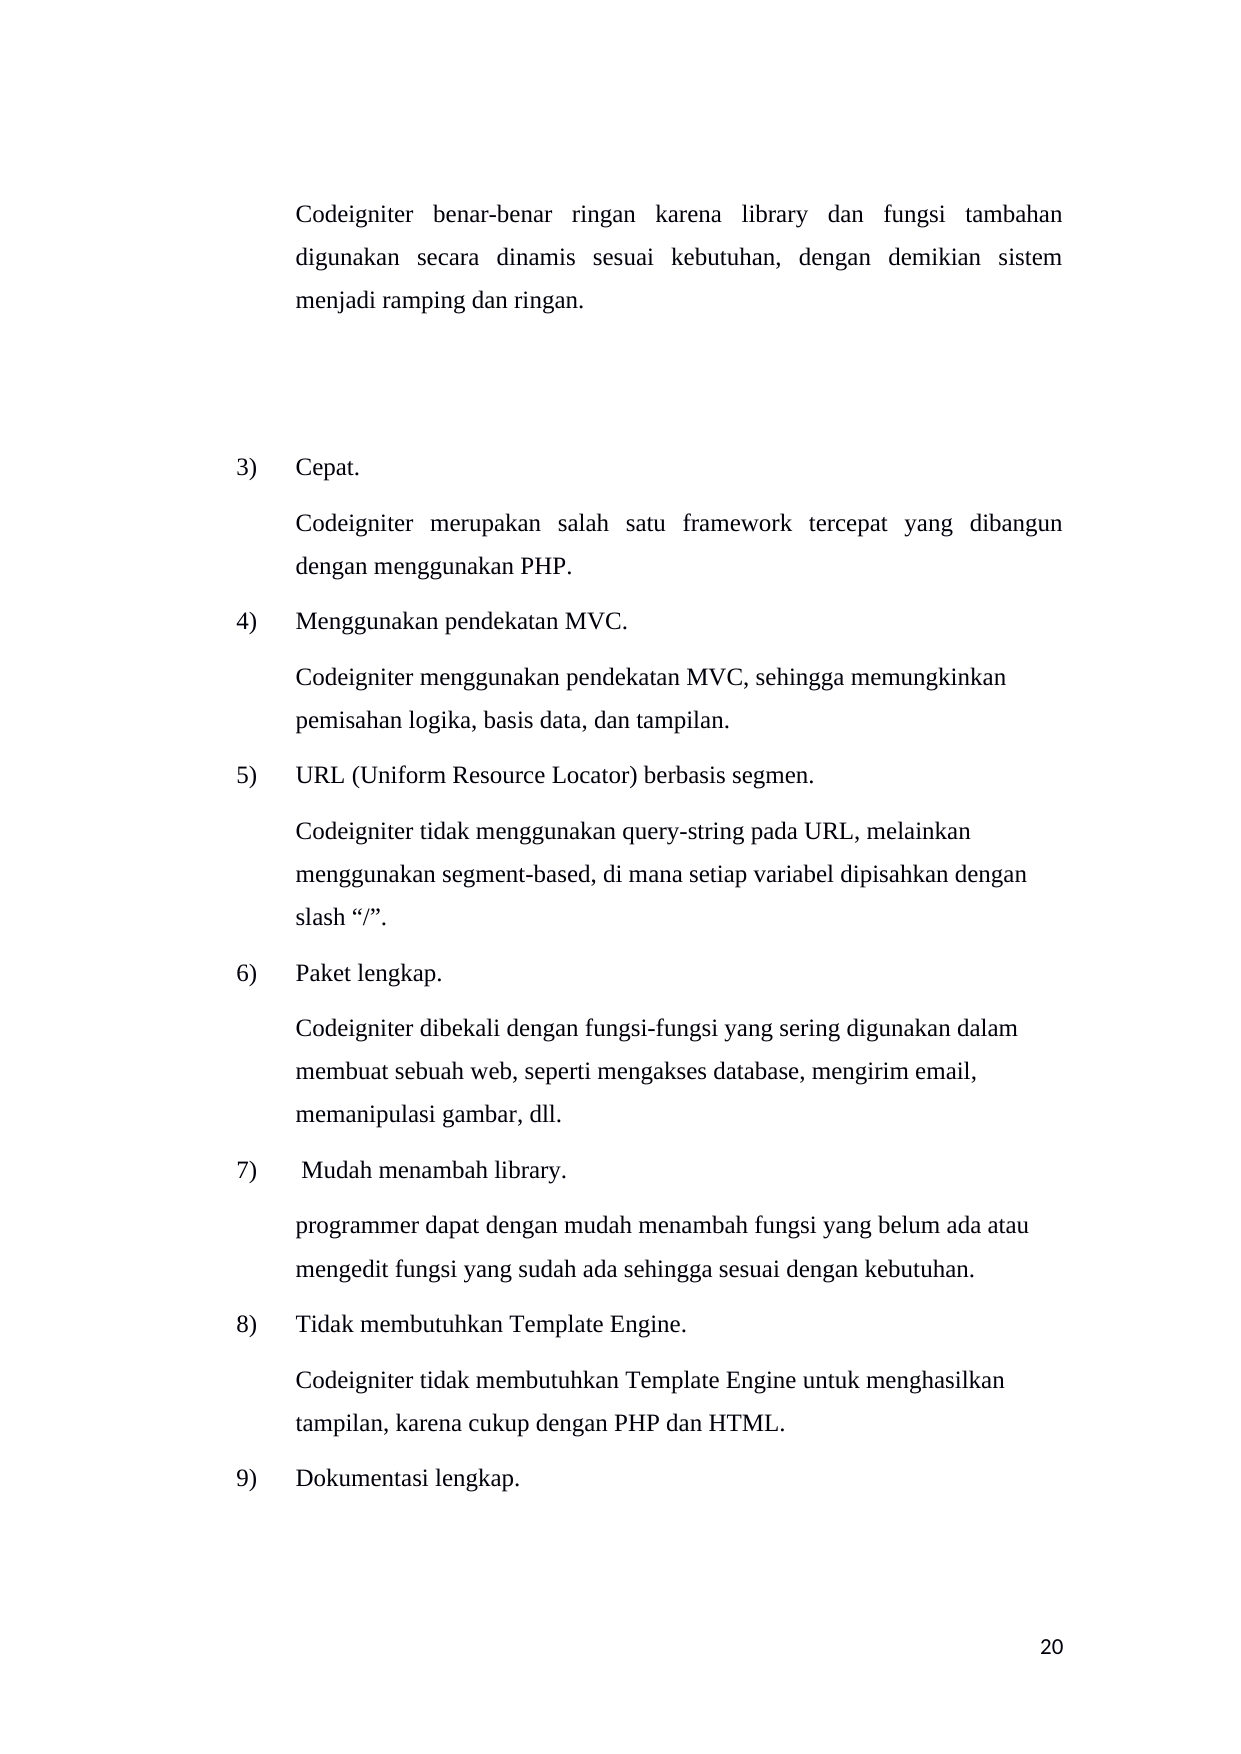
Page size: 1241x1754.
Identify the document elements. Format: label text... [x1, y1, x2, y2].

text 4) Menggunakan pendekatan MVC. [236, 606, 1063, 635]
text Codeigniter tidak membutuhkan Template Engine untuk menghasilkan tampilan, karena cukup dengan PHP dan HTML. [295, 1365, 1063, 1437]
text 8) Tidak membutuhkan Template Engine. [236, 1309, 1063, 1338]
text 5) URL (Uniform Resource Locator) berbasis segmen. [236, 760, 1063, 789]
text Codeigniter merupakan salah satu framework tercepat yang dibangun dengan menggunakan PHP. [295, 508, 1063, 579]
text Codeigniter dibekali dengan fungsi-fungsi yang sering digunakan dalam membuat sebuah web, seperti mengakses database, mengirim email, memanipulasi gambar, dll. [295, 1013, 1063, 1128]
text 6) Paket lengkap. [236, 958, 1063, 986]
text Codeigniter tidak menggunakan query-string pada URL, melainkan menggunakan segment-based, di mana setiap variabel dipisahkan dengan slash “/”. [295, 816, 1063, 931]
text programmer dapat dengan mudah menambah fungsi yang belum ada atau mengedit fungsi yang sudah ada sehingga sesuai dengan kebutuhan. [295, 1211, 1063, 1282]
text 3) Cepat. [236, 452, 1063, 481]
text 9) Dokumentasi lengkap. [236, 1463, 1063, 1492]
text Codeigniter menggunakan pendekatan MVC, sehingga memungkinkan pemisahan logika, basis data, dan tampilan. [295, 662, 1063, 734]
text Codeigniter benar-benar ringan karena library dan fungsi tambahan digunakan secara dinamis sesuai kebutuhan, dengan demikian sistem menjadi ramping dan ringan. [295, 199, 1063, 314]
text 7) Mudah menambah library. [236, 1155, 1063, 1184]
